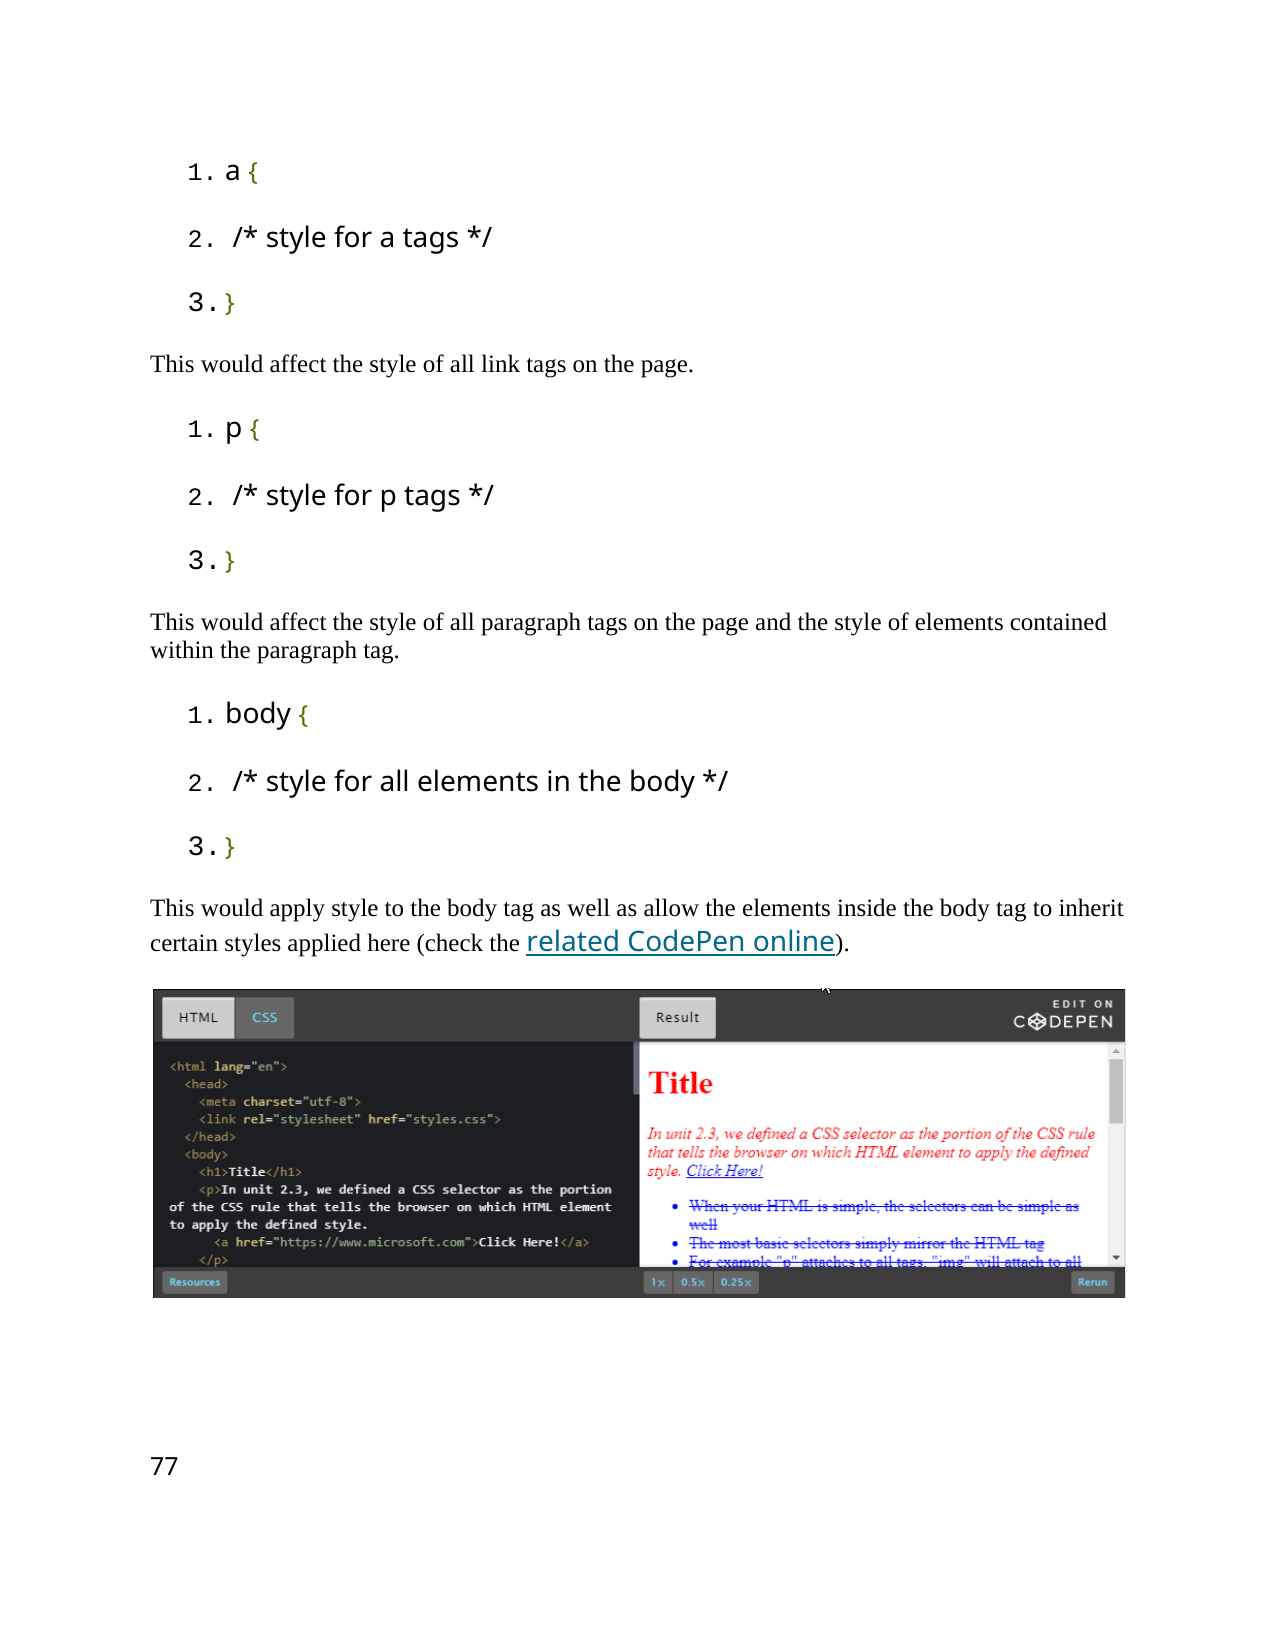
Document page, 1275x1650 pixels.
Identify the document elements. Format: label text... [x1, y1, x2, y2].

list } [187, 542, 1172, 577]
text This would affect the style of all link tags on the page. [150, 349, 1172, 378]
list body { [187, 693, 1172, 732]
list a { [187, 150, 1172, 188]
list /* style for p tags */ [187, 475, 1172, 513]
list /* style for a tags */ [187, 217, 1172, 256]
text This would affect the style of all paragraph tags on the page and the style of elements contained within the paragraph tag. [150, 607, 1172, 664]
list p { [187, 407, 1172, 446]
text This would apply style to the body tag as well as allow the elements inside the body tag to inherit certain styles applied here (check the related CodePen online). [150, 893, 1172, 960]
list } [187, 285, 1172, 320]
list /* style for all elements in the body */ [187, 761, 1172, 799]
picture [150, 988, 1125, 1298]
list } [187, 828, 1172, 863]
